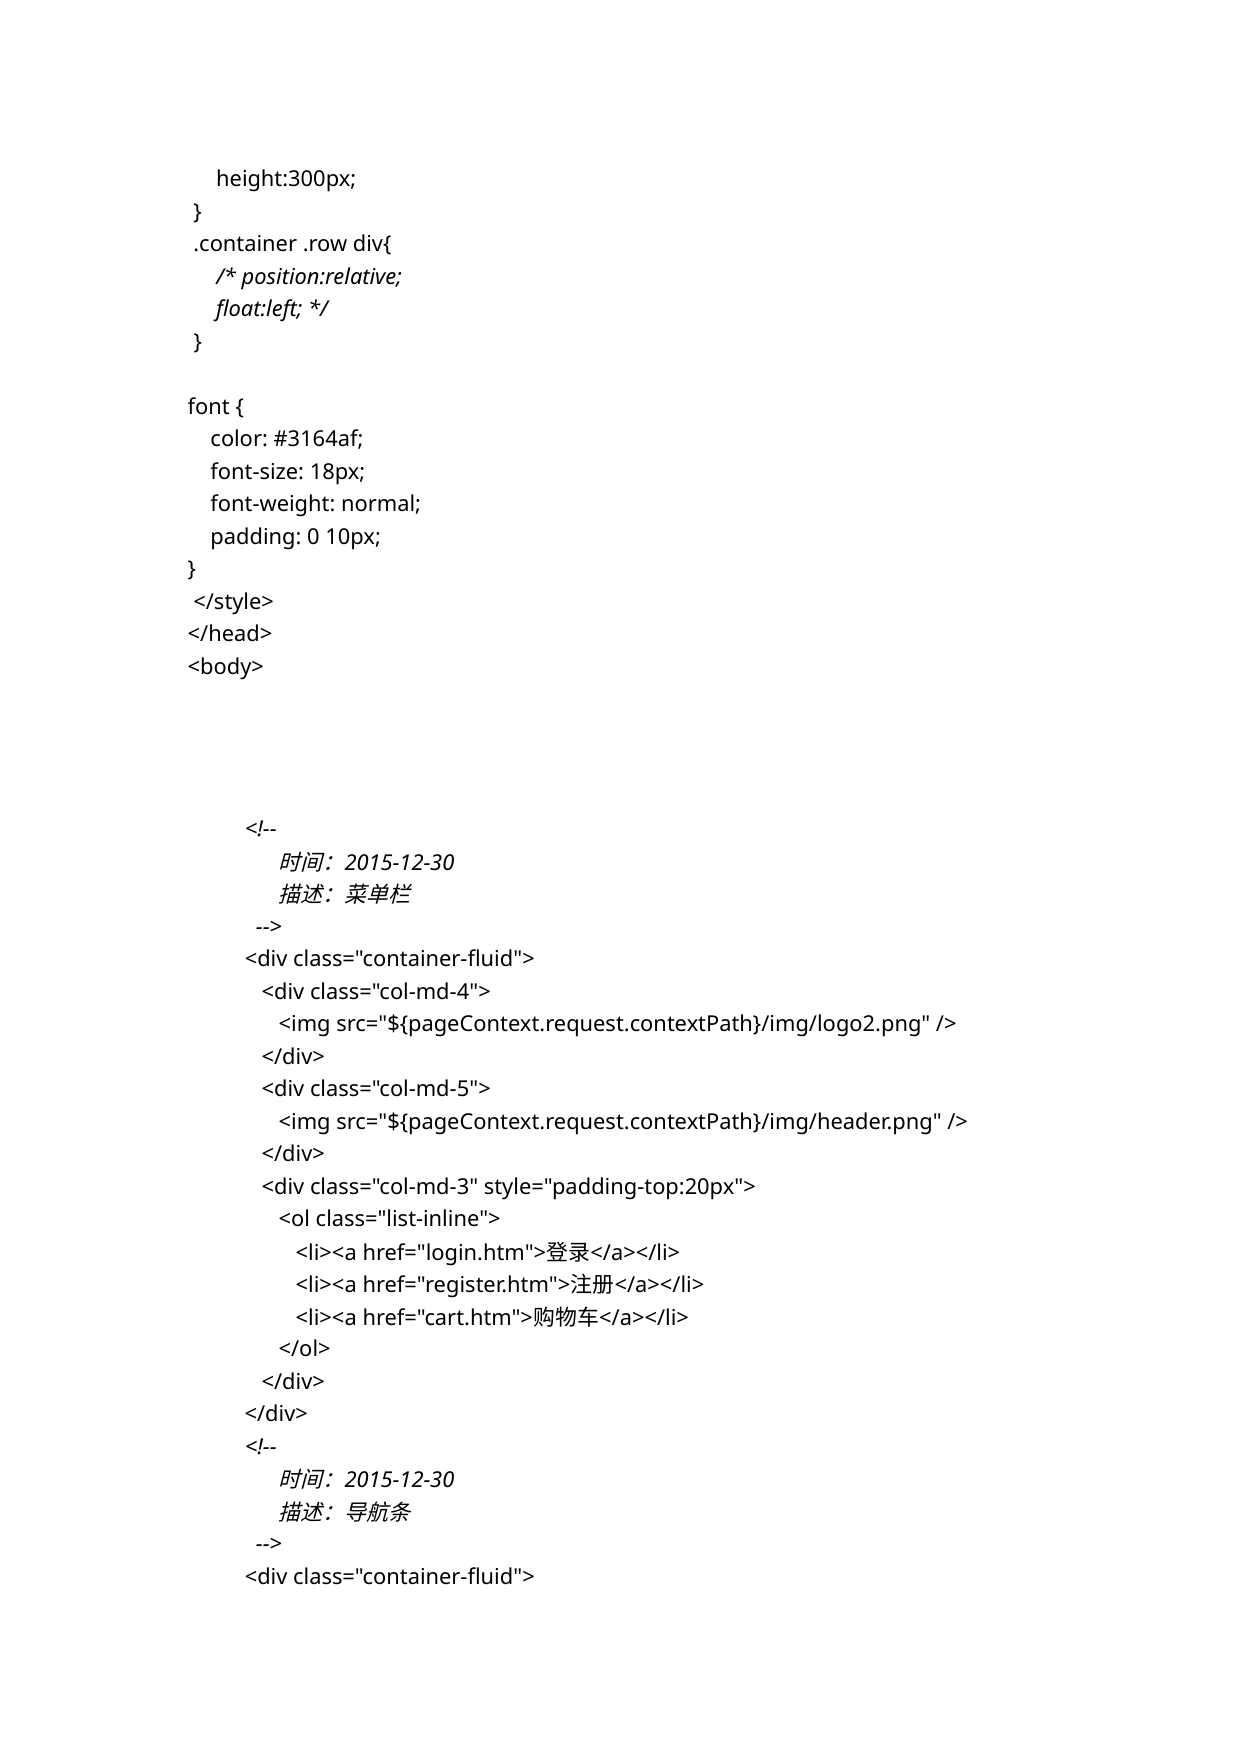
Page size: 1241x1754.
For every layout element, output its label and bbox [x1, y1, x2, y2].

text [187, 162, 1053, 1592]
